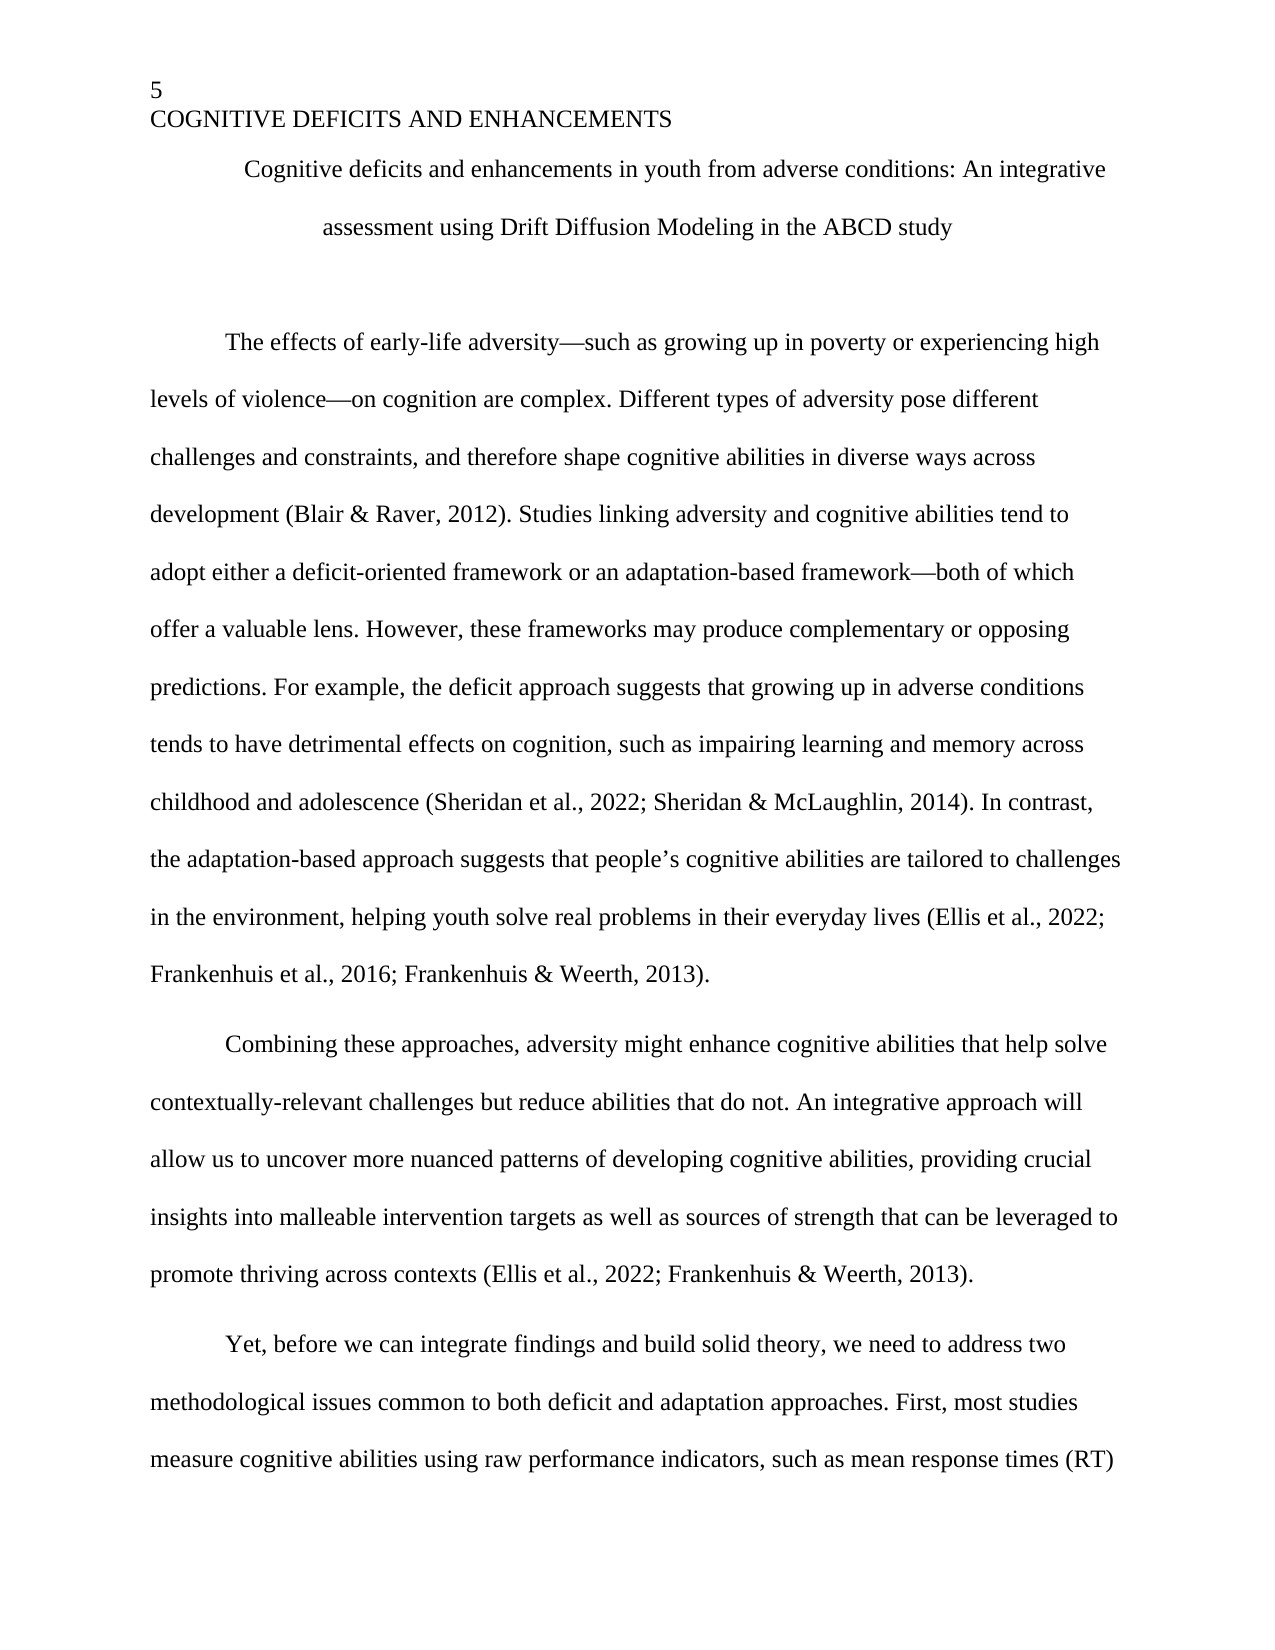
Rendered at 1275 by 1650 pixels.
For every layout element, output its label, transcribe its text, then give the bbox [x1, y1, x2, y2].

text The effects of early-life adversity—such as growing up in poverty or experiencing high levels of violence—on cognition are complex. Different types of adversity pose different challenges and constraints, and therefore shape cognitive abilities in diverse ways across development (Blair & Raver, 2012). Studies linking adversity and cognitive abilities tend to adopt either a deficit-oriented framework or an adaptation-based framework—both of which offer a valuable lens. However, these frameworks may produce complementary or opposing predictions. For example, the deficit approach suggests that growing up in adverse conditions tends to have detrimental effects on cognition, such as impairing learning and memory across childhood and adolescence (Sheridan et al., 2022; Sheridan & McLaughlin, 2014). In contrast, the adaptation-based approach suggests that people’s cognitive abilities are tailored to challenges in the environment, helping youth solve real problems in their everyday lives (Ellis et al., 2022; Frankenhuis et al., 2016; Frankenhuis & Weerth, 2013). [150, 327, 1125, 988]
text Combining these approaches, adversity might enhance cognitive abilities that help solve contextually-relevant challenges but reduce abilities that do not. An integrative approach will allow us to uncover more nuanced patterns of developing cognitive abilities, providing crucial insights into malleable intervention targets as well as sources of strength that can be leveraged to promote thriving across contexts (Ellis et al., 2022; Frankenhuis & Weerth, 2013). [150, 1029, 1125, 1288]
subtitle Cognitive deficits and enhancements in youth from adverse conditions: An integrative assessment using Drift Diffusion Modeling in the ABCD study [150, 154, 1125, 240]
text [150, 1329, 1125, 1473]
